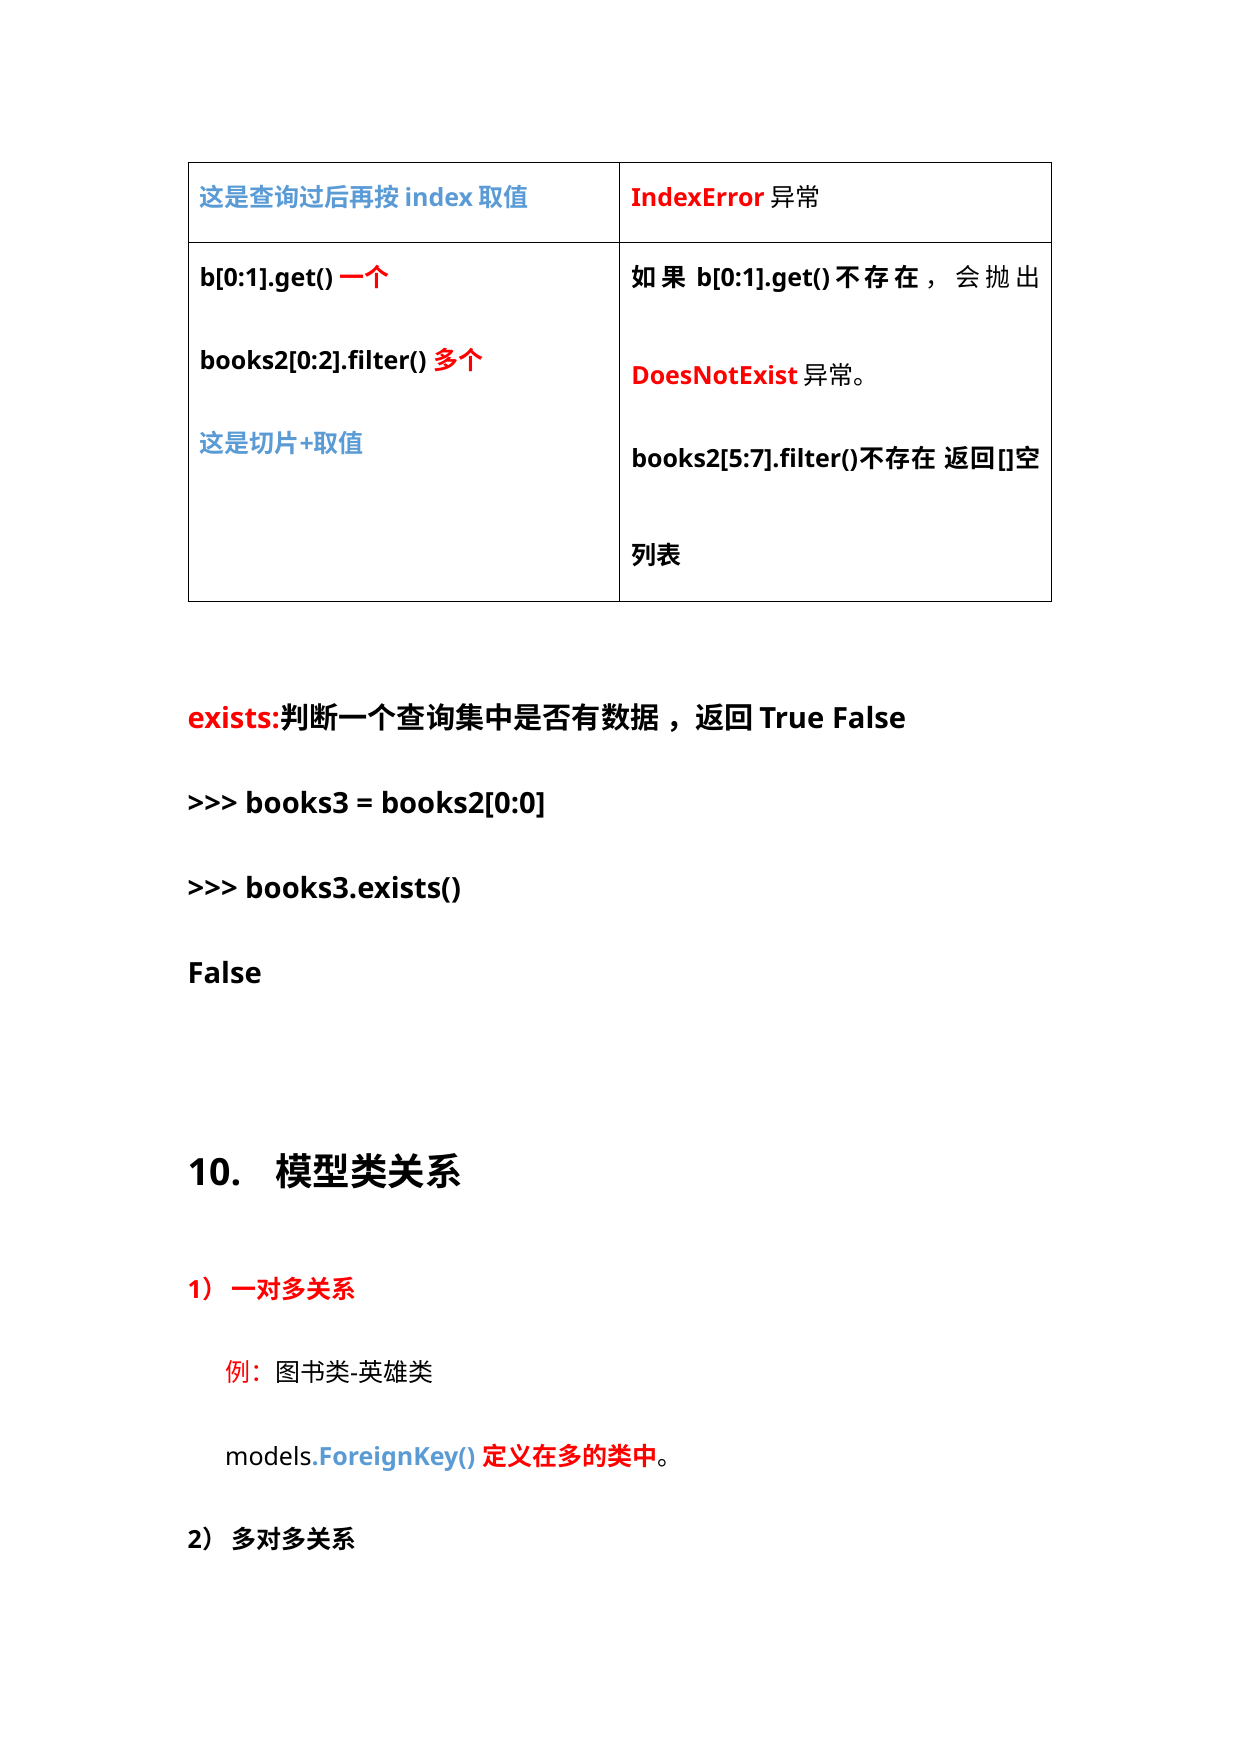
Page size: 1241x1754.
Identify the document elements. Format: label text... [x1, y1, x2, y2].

text >>> books3.exists() [187, 855, 1053, 920]
list 一对多关系 [187, 1255, 1053, 1320]
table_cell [189, 163, 619, 242]
text exists:判断一个查询集中是否有数据 ，返回True False [187, 684, 1053, 749]
list models.ForeignKey() 定义在多的类中。 [225, 1422, 1053, 1487]
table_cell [620, 163, 1051, 242]
text False [187, 939, 1053, 1004]
table_cell b[0:1].get() 一个 books2[0:2].filter() 多个 这是切片+取值 [189, 243, 619, 601]
table_cell 如果b[0:1].get()不存在，会抛出DoesNotExist异常。 books2[5:7].filter()不存在 返回[]空列表 [620, 243, 1051, 601]
subtitle 模型类关系 [187, 1136, 1053, 1201]
list 多对多关系 [187, 1505, 1053, 1570]
list 例：图书类-英雄类 [225, 1338, 1053, 1403]
text >>> books3 = books2[0:0] [187, 770, 1053, 835]
